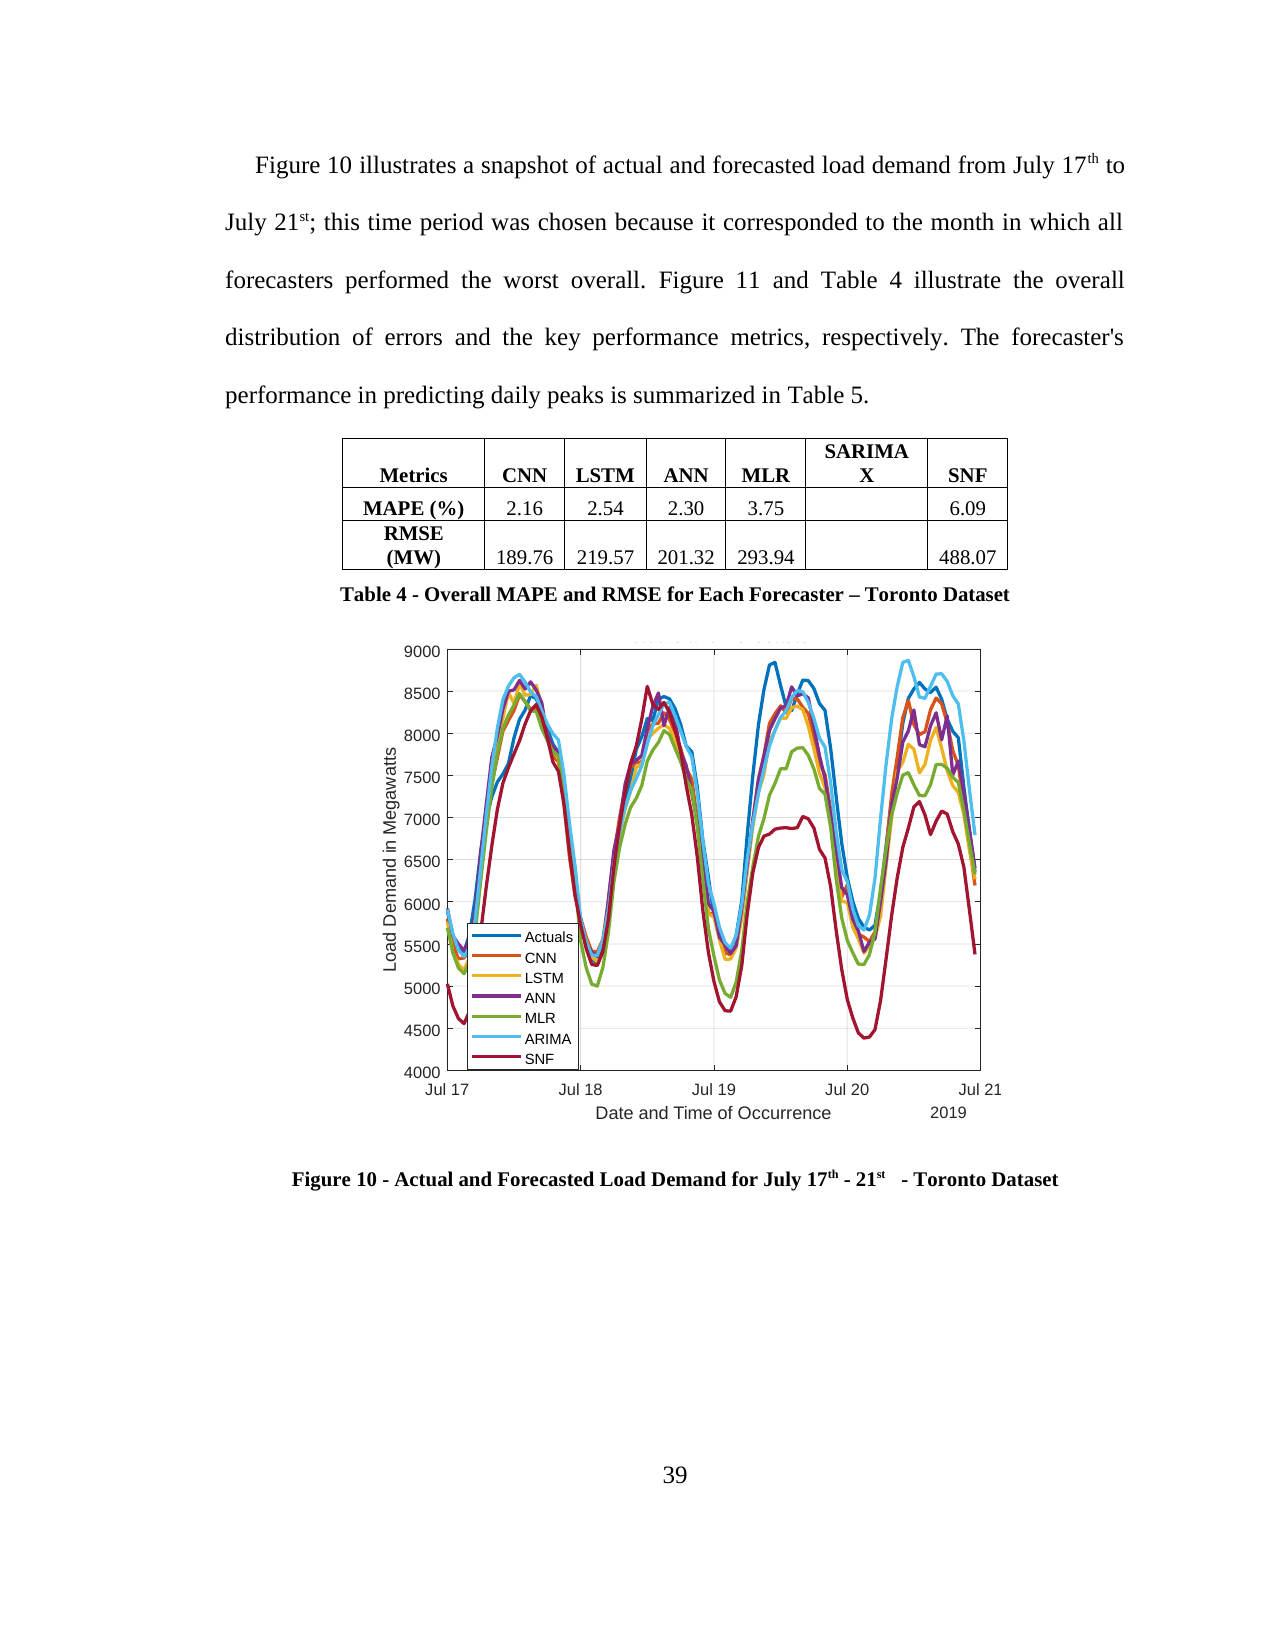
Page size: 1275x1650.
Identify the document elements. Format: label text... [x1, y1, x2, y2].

table_cell 189.76 [485, 521, 564, 569]
table_cell [806, 488, 927, 519]
table_cell 201.32 [647, 521, 725, 569]
table_cell 2.54 [565, 488, 646, 519]
table_cell RMSE (MW) [343, 521, 484, 569]
table_header LSTM [565, 439, 646, 487]
table_header ANN [647, 439, 725, 487]
table_cell 3.75 [726, 488, 805, 519]
text Figure 10 - Actual and Forecasted Load Demand for July 17th - 21st - Toronto Dataset [225, 1167, 1125, 1191]
table_cell [806, 521, 927, 569]
table_cell 6.09 [928, 488, 1007, 519]
table_cell 293.94 [726, 521, 805, 569]
text Table 4 - Overall MAPE and RMSE for Each Forecaster – Toronto Dataset [225, 582, 1125, 606]
table_header SNF [928, 439, 1007, 487]
table_header MLR [726, 439, 805, 487]
table_cell 219.57 [565, 521, 646, 569]
table_header Metrics [343, 439, 484, 487]
table_cell 488.07 [928, 521, 1007, 569]
table_header SARIMAX [806, 439, 927, 487]
table_cell 2.16 [485, 488, 564, 519]
table_header CNN [485, 439, 564, 487]
text Figure 10 illustrates a snapshot of actual and forecasted load demand from July 17th to July 21st; this time period was chosen because it corresponded to the month in which all forecasters performed the worst overall. Figure 11 and Table 4 illustrate the overall distribution of errors and the key performance metrics, respectively. The forecaster's performance in predicting daily peaks is summarized in Table 5. [225, 150, 1125, 409]
table_cell 2.30 [647, 488, 725, 519]
table_cell MAPE (%) [343, 488, 484, 519]
